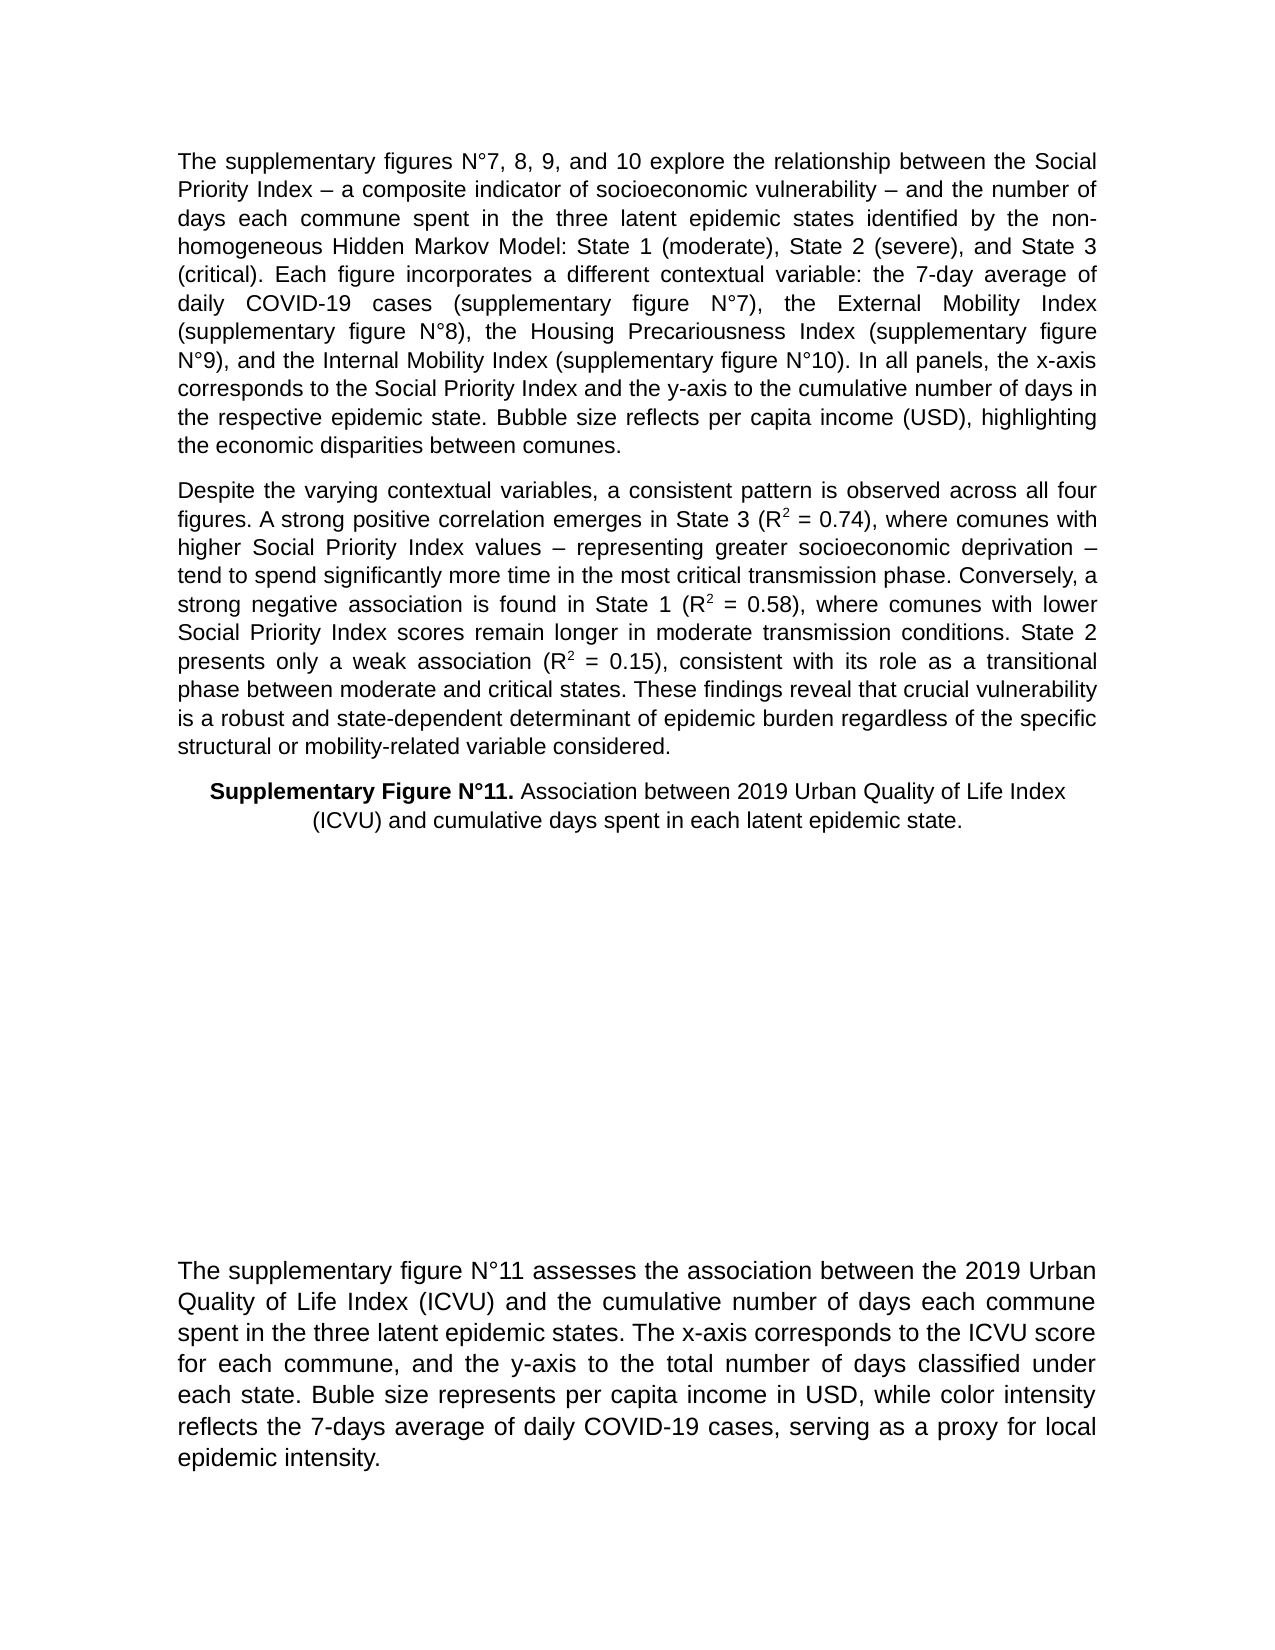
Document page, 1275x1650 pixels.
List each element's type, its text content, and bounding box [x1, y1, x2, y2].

text Despite the varying contextual variables, a consistent pattern is observed across all four figures. A strong positive correlation emerges in State 3 (R2 = 0.74), where comunes with higher Social Priority Index values – representing greater socioeconomic deprivation – tend to spend significantly more time in the most critical transmission phase. Conversely, a strong negative association is found in State 1 (R2 = 0.58), where comunes with lower Social Priority Index scores remain longer in moderate transmission conditions. State 2 presents only a weak association (R2 = 0.15), consistent with its role as a transitional phase between moderate and critical states. These findings reveal that crucial vulnerability is a robust and state-dependent determinant of epidemic burden regardless of the specific structural or mobility-related variable considered. [177, 477, 1098, 759]
text The supplementary figures N°7, 8, 9, and 10 explore the relationship between the Social Priority Index – a composite indicator of socioeconomic vulnerability – and the number of days each commune spent in the three latent epidemic states identified by the non-homogeneous Hidden Markov Model: State 1 (moderate), State 2 (severe), and State 3 (critical). Each figure incorporates a different contextual variable: the 7-day average of daily COVID-19 cases (supplementary figure N°7), the External Mobility Index (supplementary figure N°8), the Housing Precariousness Index (supplementary figure N°9), and the Internal Mobility Index (supplementary figure N°10). In all panels, the x-axis corresponds to the Social Priority Index and the y-axis to the cumulative number of days in the respective epidemic state. Bubble size reflects per capita income (USD), highlighting the economic disparities between comunes. [177, 148, 1098, 458]
text Supplementary Figure N°11. Association between 2019 Urban Quality of Life Index (ICVU) and cumulative days spent in each latent epidemic state. [177, 778, 1098, 833]
text The supplementary figure N°11 assesses the association between the 2019 Urban Quality of Life Index (ICVU) and the cumulative number of days each commune spent in the three latent epidemic states. The x-axis corresponds to the ICVU score for each commune, and the y-axis to the total number of days classified under each state. Buble size represents per capita income in USD, while color intensity reflects the 7-days average of daily COVID-19 cases, serving as a proxy for local epidemic intensity. [177, 1256, 1098, 1471]
